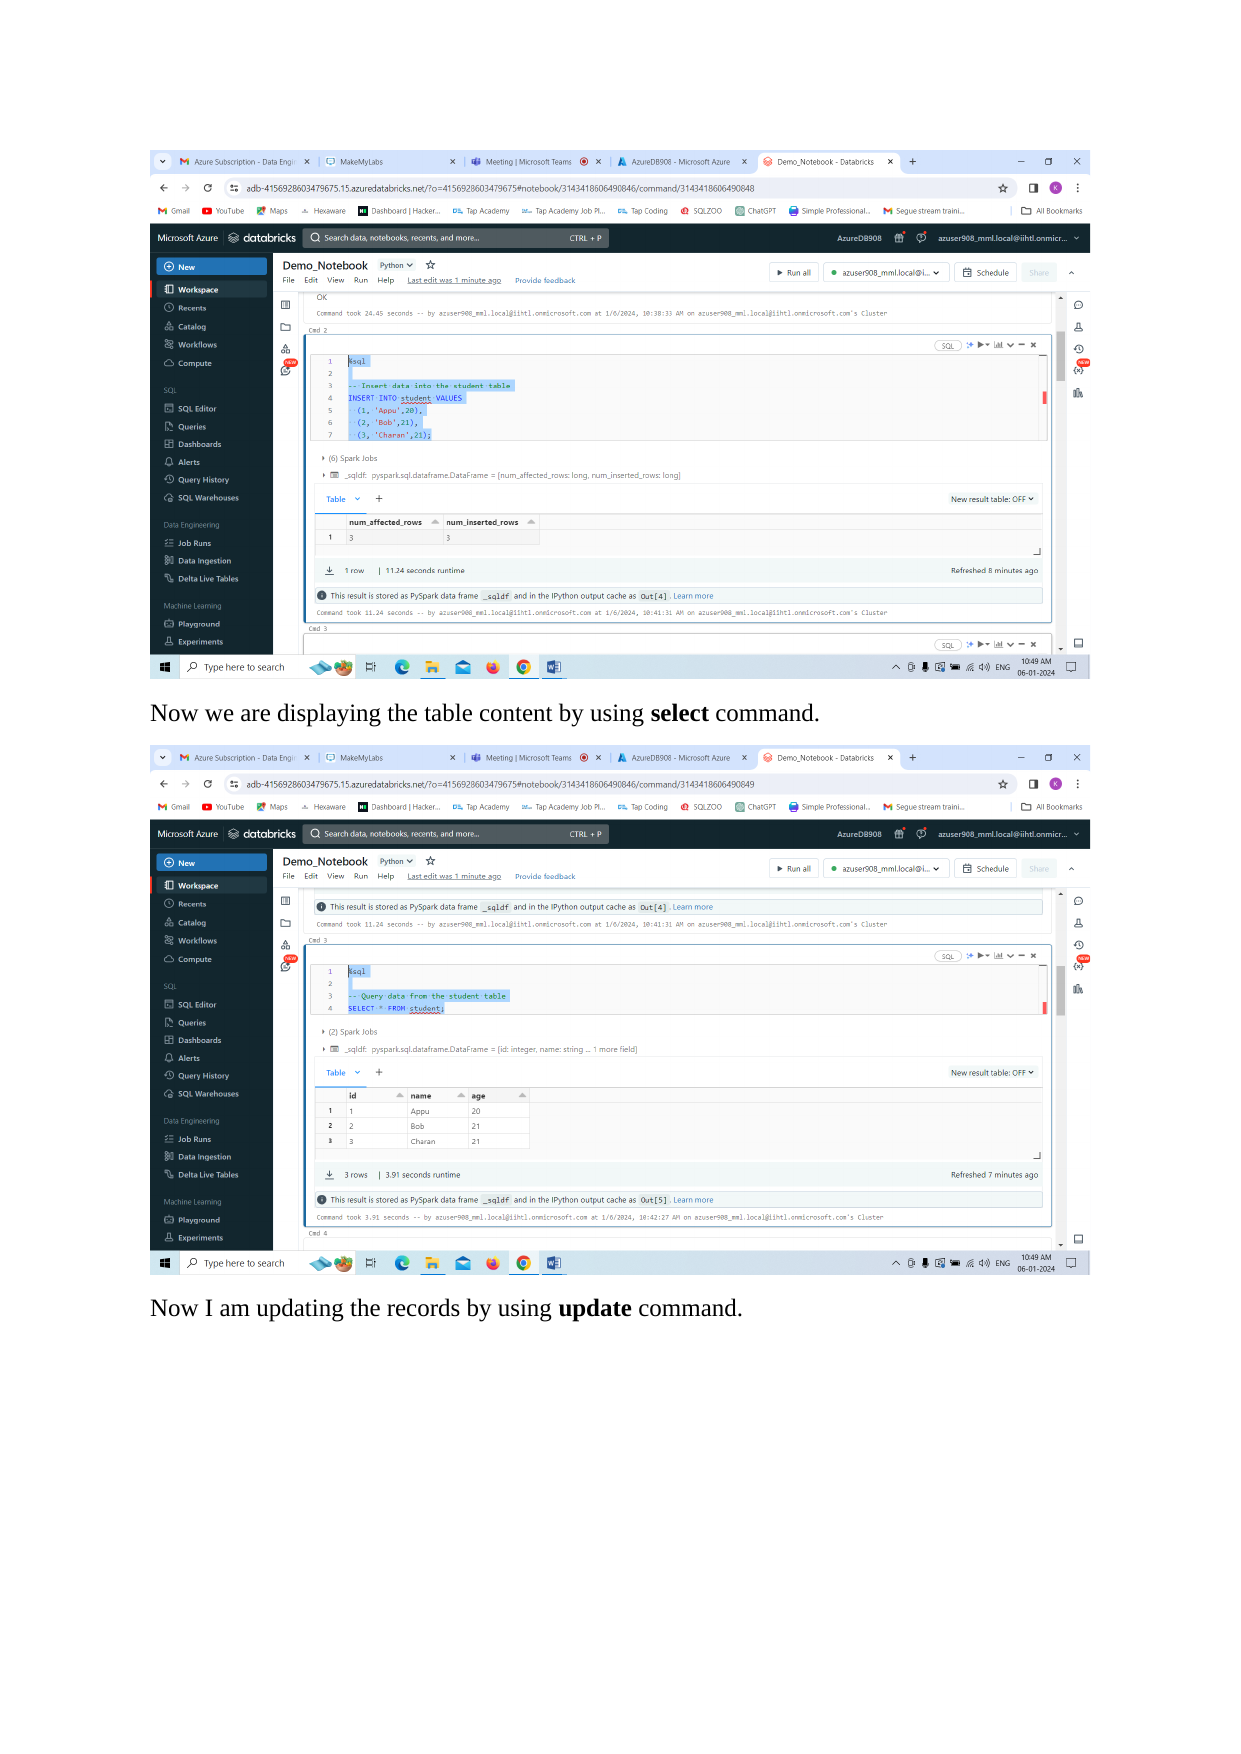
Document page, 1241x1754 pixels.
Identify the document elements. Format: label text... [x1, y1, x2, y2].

text Now I am updating the records by using update command. [150, 1293, 1090, 1322]
text Now we are displaying the table content by using select command. [150, 698, 1090, 726]
picture [150, 745, 1091, 1275]
picture [150, 150, 1091, 679]
